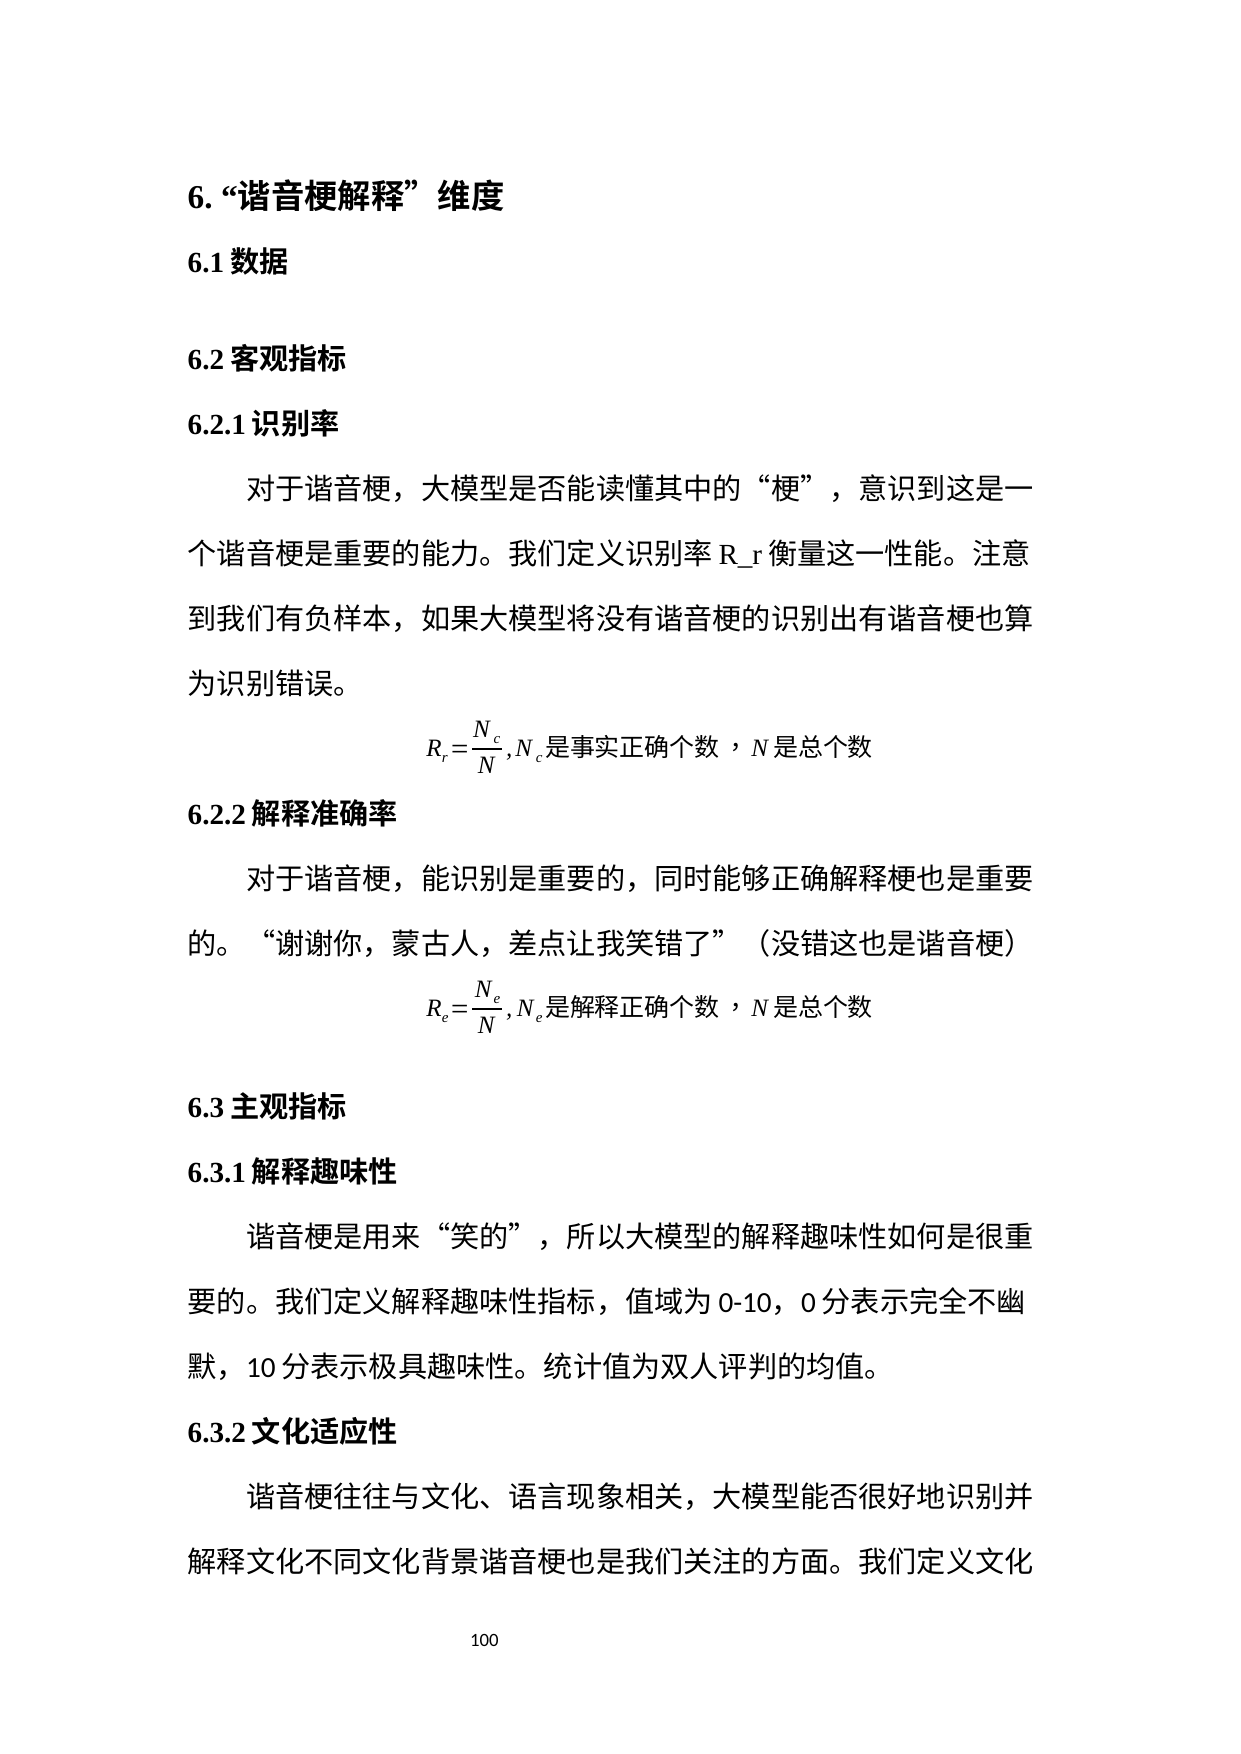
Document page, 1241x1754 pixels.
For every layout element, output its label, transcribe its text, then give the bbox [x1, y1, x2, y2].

text 对于谐音梗，能识别是重要的，同时能够正确解释梗也是重要的。“谢谢你，蒙古人，差点让我笑错了”（没错这也是谐音梗） [187, 844, 1053, 974]
text 6.3主观指标 [187, 1072, 1053, 1137]
text 对于谐音梗，大模型是否能读懂其中的“梗”，意识到这是一个谐音梗是重要的能力。我们定义识别率R_r衡量这一性能。注意到我们有负样本，如果大模型将没有谐音梗的识别出有谐音梗也算为识别错误。 [187, 454, 1053, 714]
list “谐音梗解释”维度 [187, 162, 1053, 227]
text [187, 1462, 1053, 1592]
text 6.2.2解释准确率 [187, 779, 1053, 844]
text 6.2.1识别率 [187, 389, 1053, 454]
text 6.3.1解释趣味性 [187, 1137, 1053, 1202]
text 6.3.2文化适应性 [187, 1397, 1053, 1462]
text 6.1数据 [187, 227, 1053, 292]
text 6.2客观指标 [187, 324, 1053, 389]
text 谐音梗是用来“笑的”，所以大模型的解释趣味性如何是很重要的。我们定义解释趣味性指标，值域为0-10，0分表示完全不幽默，10分表示极具趣味性。统计值为双人评判的均值。 [187, 1202, 1053, 1397]
